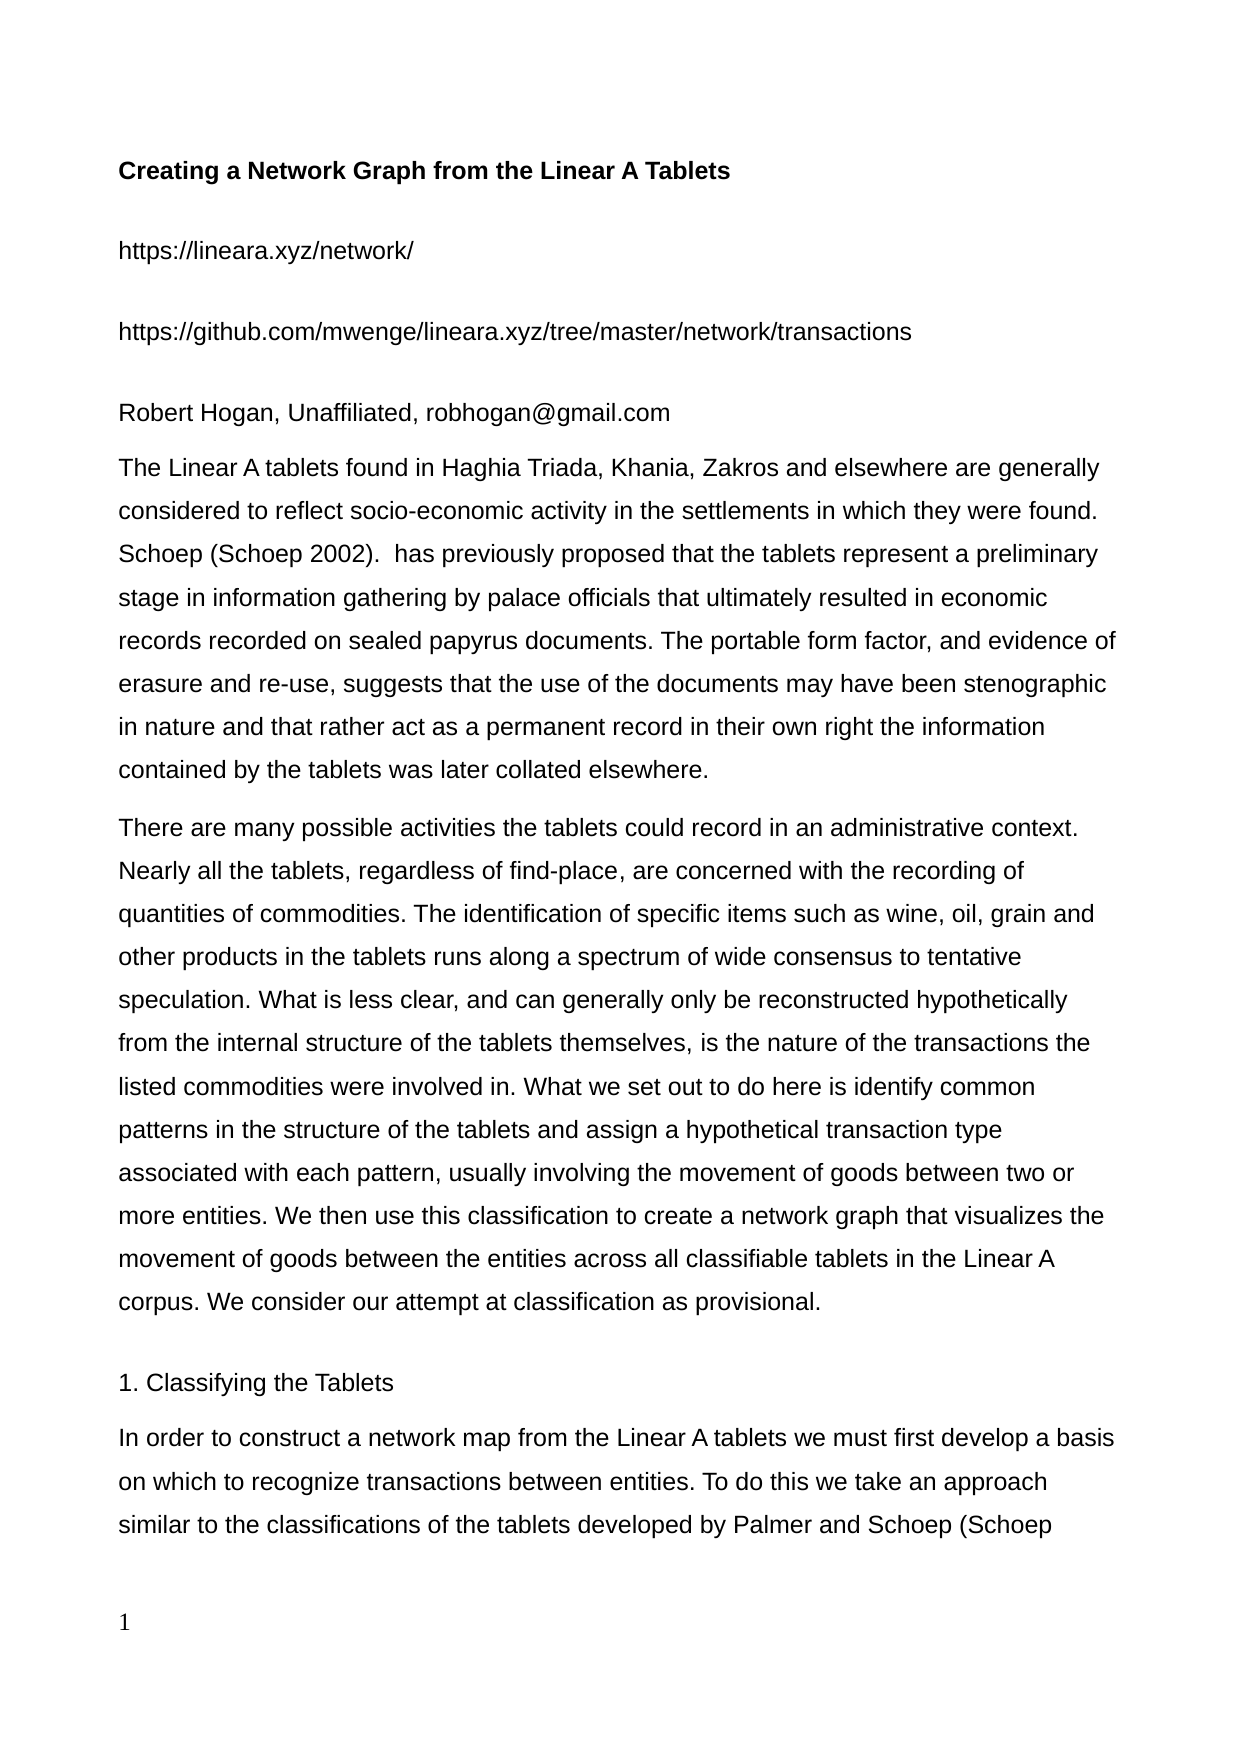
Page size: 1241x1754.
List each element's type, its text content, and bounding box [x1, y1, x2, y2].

text https://github.com/mwenge/lineara.xyz/tree/master/network/transactions [118, 317, 1122, 346]
subtitle 1. Classifying the Tablets [118, 1368, 1122, 1396]
text Robert Hogan [118, 397, 1122, 426]
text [118, 1423, 1122, 1538]
text https://lineara.xyz/network/ [118, 236, 1122, 265]
text The Linear A tablets found in Haghia Triada, Khania, Zakros and elsewhere are generally considered to reflect socio-economic activity in the settlements in which they were found. Schoep has previously proposed that the tablets represent a preliminary stage in information gathering by palace officials that ultimately resulted in economic records recorded on sealed papyrus documents. The portable form factor, and evidence of erasure and re-use, suggests that the use of the documents may have been stenographic in nature and that rather act as a permanent record in their own right the information contained by the tablets was later collated elsewhere. [118, 453, 1122, 784]
text There are many possible activities the tablets could record in an administrative context. Nearly all the tablets, regardless of find, are concerned with the recording of quantities of commodities. The identification of specific items such as wine, oil, grain and other products in the tablets runs along a spectrum of wide consensus to tentative speculation. What is less clear, and can generally only be reconstructed hypothetically from the internal structure of the tablets themslves, is the nature of the transactions the listed commodities were involved in. What we set out to do here is identify common patterns in the structure of the tablets and assign a hypothetical transaction type associated with each pattern, usually involving the movement of goods between two or more entities. We then use this classification to create a network graph that visualizes the movement of goods between the entities across all classifiable tablets in the Linear A corpus. We consider our attempt at classification as provisional. [118, 813, 1122, 1316]
text Creating a Network Graph from the Linear A Tablets [118, 156, 1122, 184]
